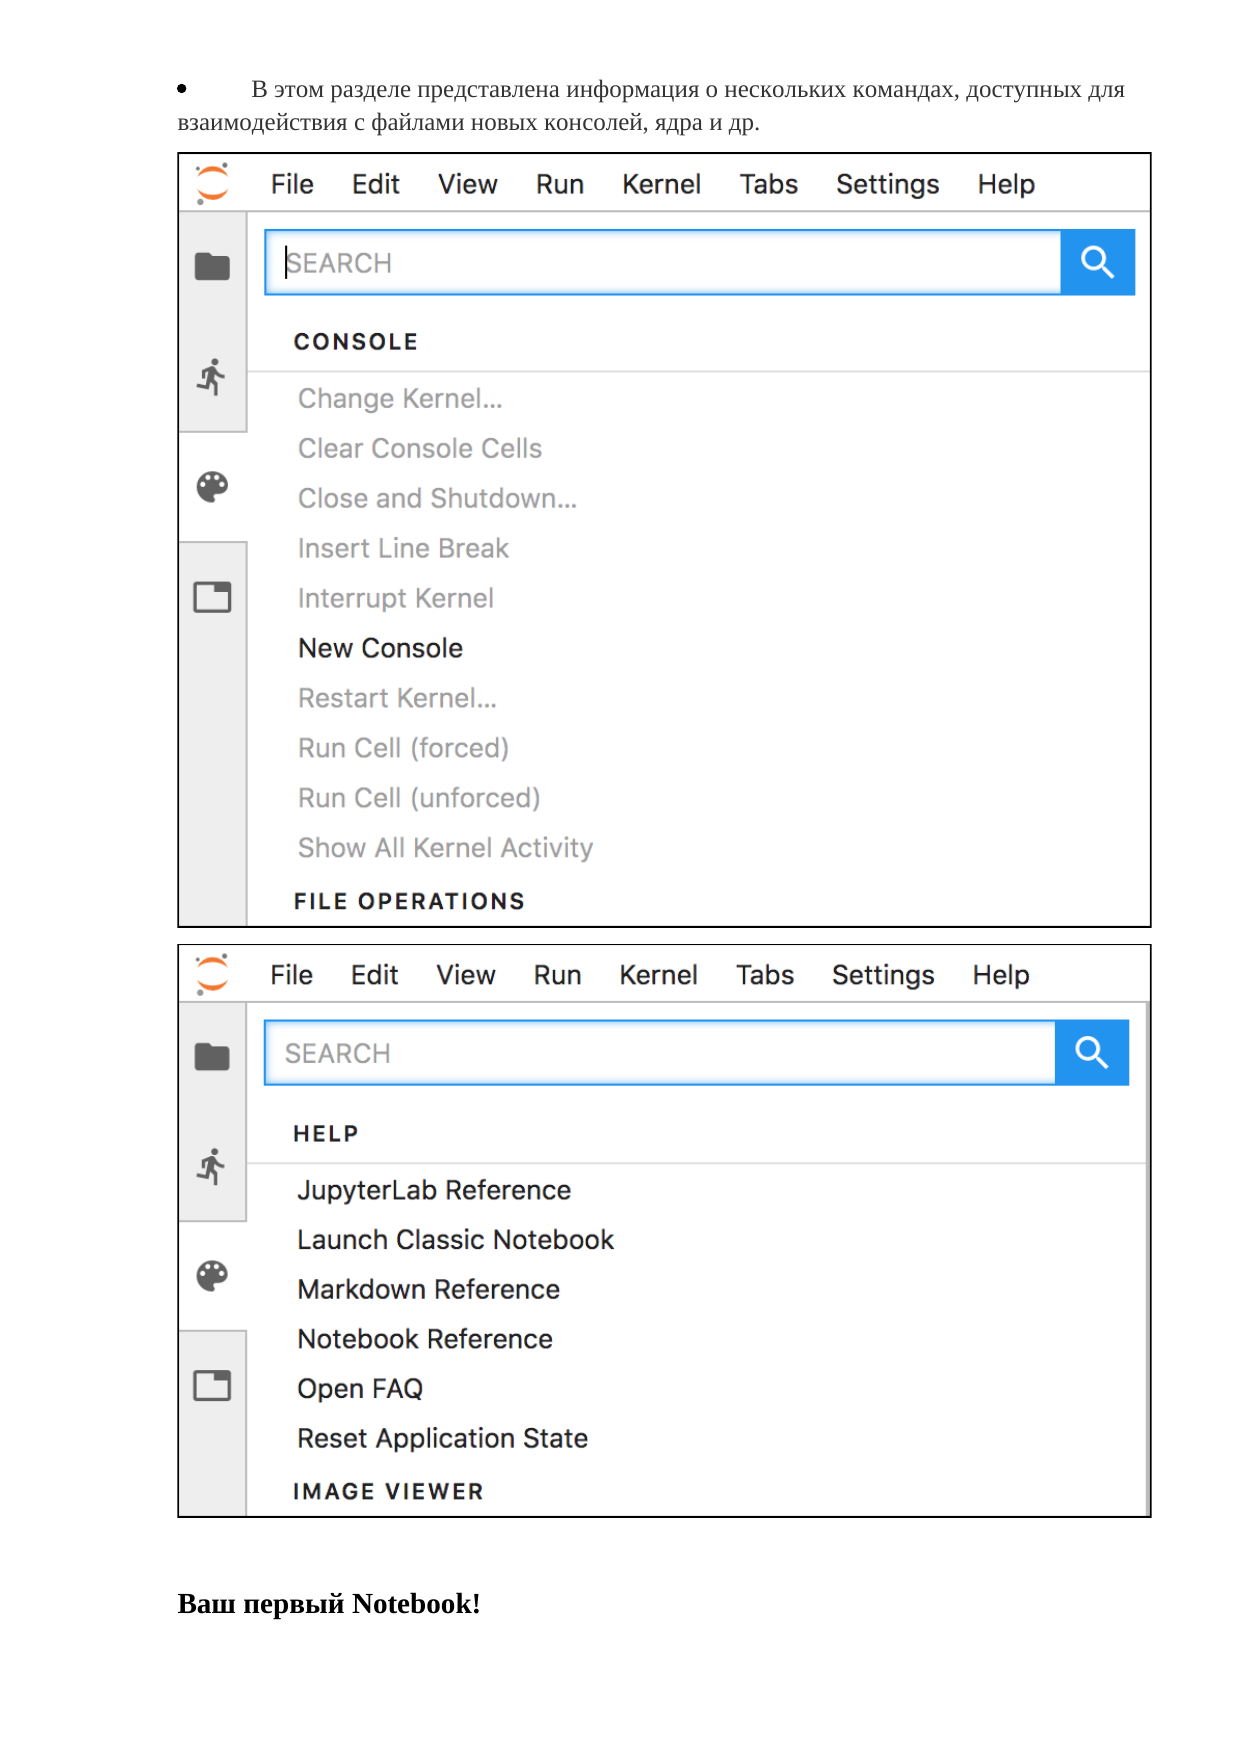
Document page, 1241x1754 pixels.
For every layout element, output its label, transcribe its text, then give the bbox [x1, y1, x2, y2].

picture [177, 152, 1152, 928]
picture [177, 944, 1152, 1518]
list В этом разделе представлена ​​информация о нескольких командах, доступных для взаимодействия с файлами новых консолей, ядра и др. [177, 74, 1152, 136]
text Ваш первый Notebook! [177, 1586, 1152, 1619]
